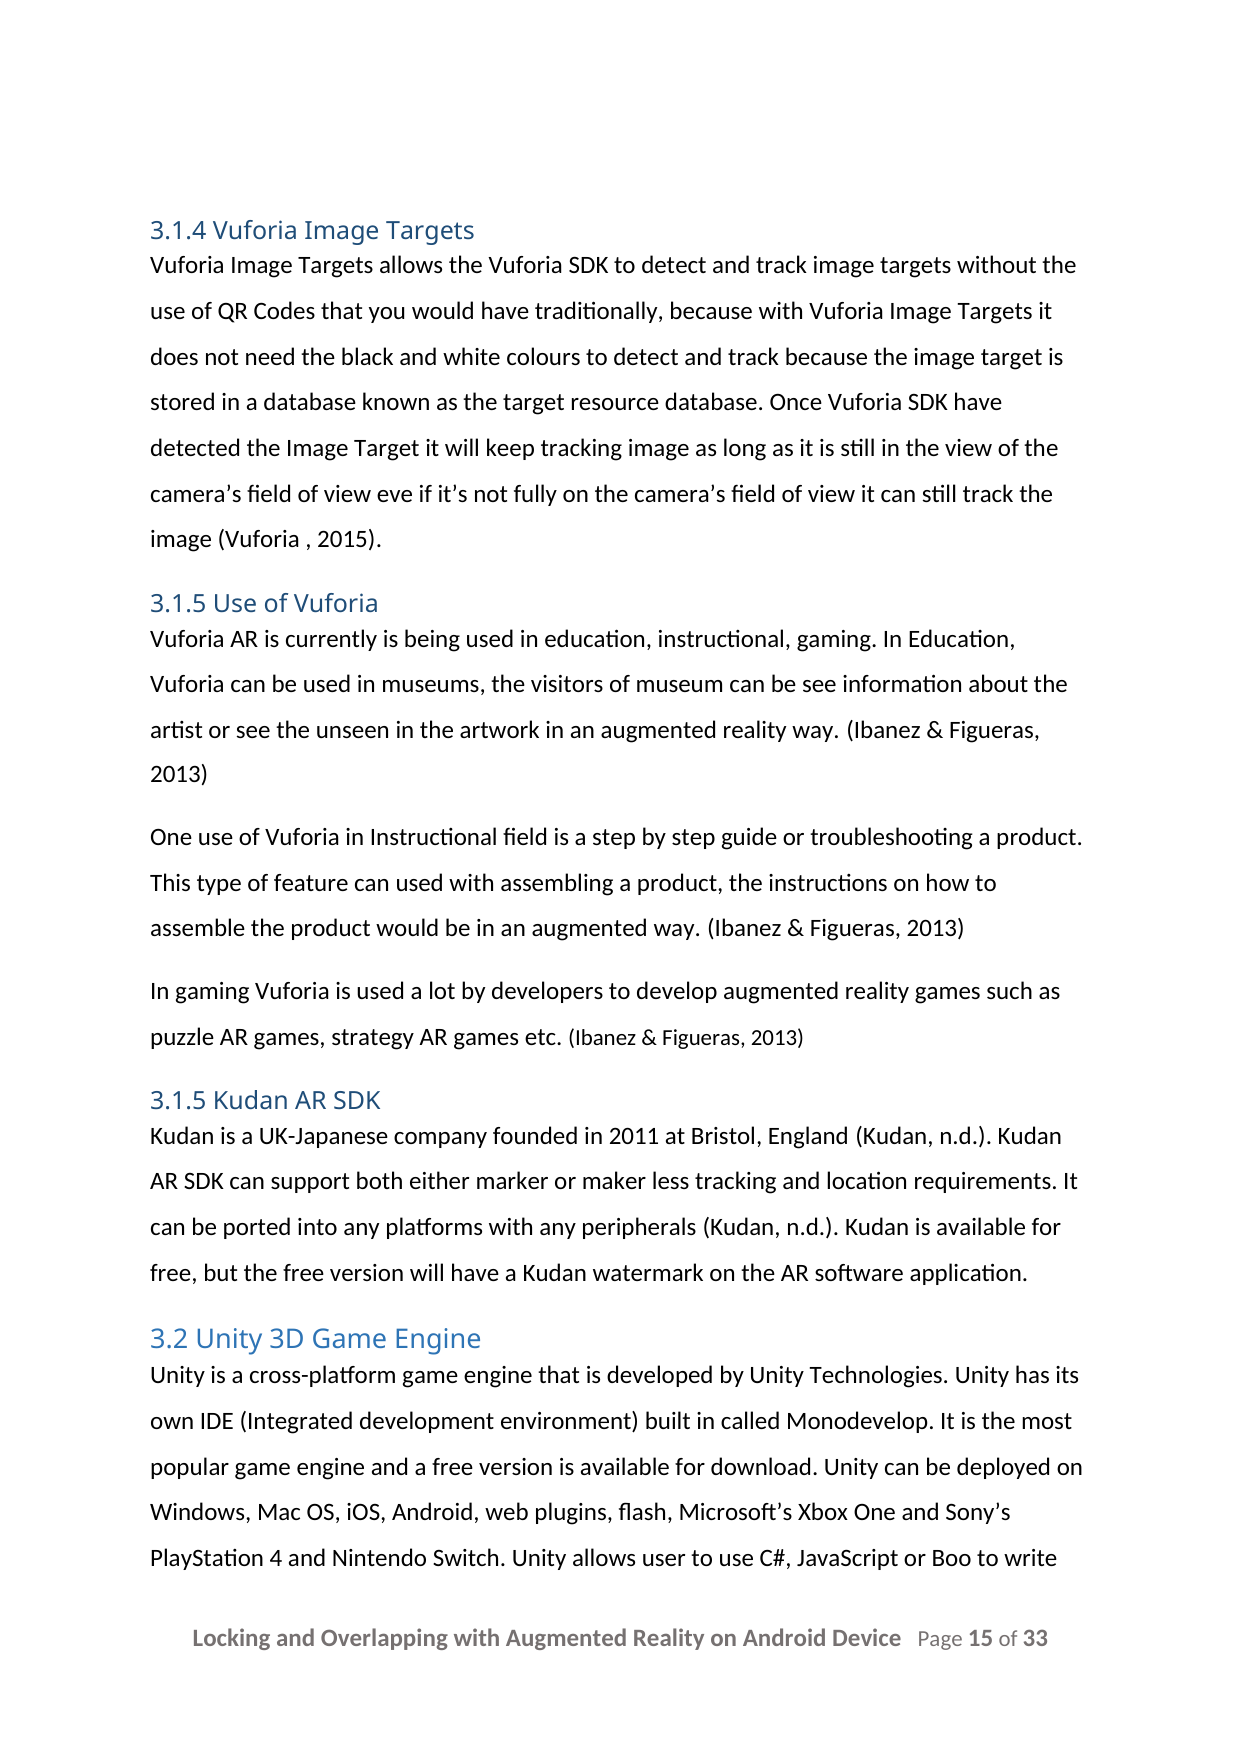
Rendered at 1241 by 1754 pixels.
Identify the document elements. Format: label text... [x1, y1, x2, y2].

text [150, 1359, 1090, 1573]
subtitle 3.2 Unity 3D Game Engine [150, 1319, 1090, 1356]
text Kudan is a UK-Japanese company founded in 2011 at Bristol, England. Kudan AR SDK can support both either marker or maker less tracking and location requirements. It can be ported into any platforms with any peripherals. Kudan is available for free, but the free version will have a Kudan watermark on the AR software application. [150, 1120, 1090, 1287]
text One use of Vuforia in Instructional field is a step by step guide or troubleshooting a product. This type of feature can used with assembling a product, the instructions on how to assemble the product would be in an augmented way. [150, 821, 1090, 943]
text In gaming Vuforia is used a lot by developers to develop augmented reality games such as puzzle AR games, strategy AR games etc. [150, 975, 1090, 1051]
text Vuforia AR is currently is being used in education, instructional, gaming. In Education, Vuforia can be used in museums, the visitors of museum can be see information about the artist or see the unseen in the artwork in an augmented reality way. [150, 623, 1090, 789]
subtitle 3.1.4 Vuforia Image Targets [150, 212, 1090, 246]
subtitle 3.1.5 Use of Vuforia [150, 586, 1090, 620]
text Vuforia Image Targets allows the Vuforia SDK to detect and track image targets without the use of QR Codes that you would have traditionally, because with Vuforia Image Targets it does not need the black and white colours to detect and track because the image target is stored in a database known as the target resource database. Once Vuforia SDK have detected the Image Target it will keep tracking image as long as it is still in the view of the camera’s field of view eve if it’s not fully on the camera’s field of view it can still track the image . [150, 249, 1090, 554]
subtitle 3.1.5 Kudan AR SDK [150, 1083, 1090, 1117]
